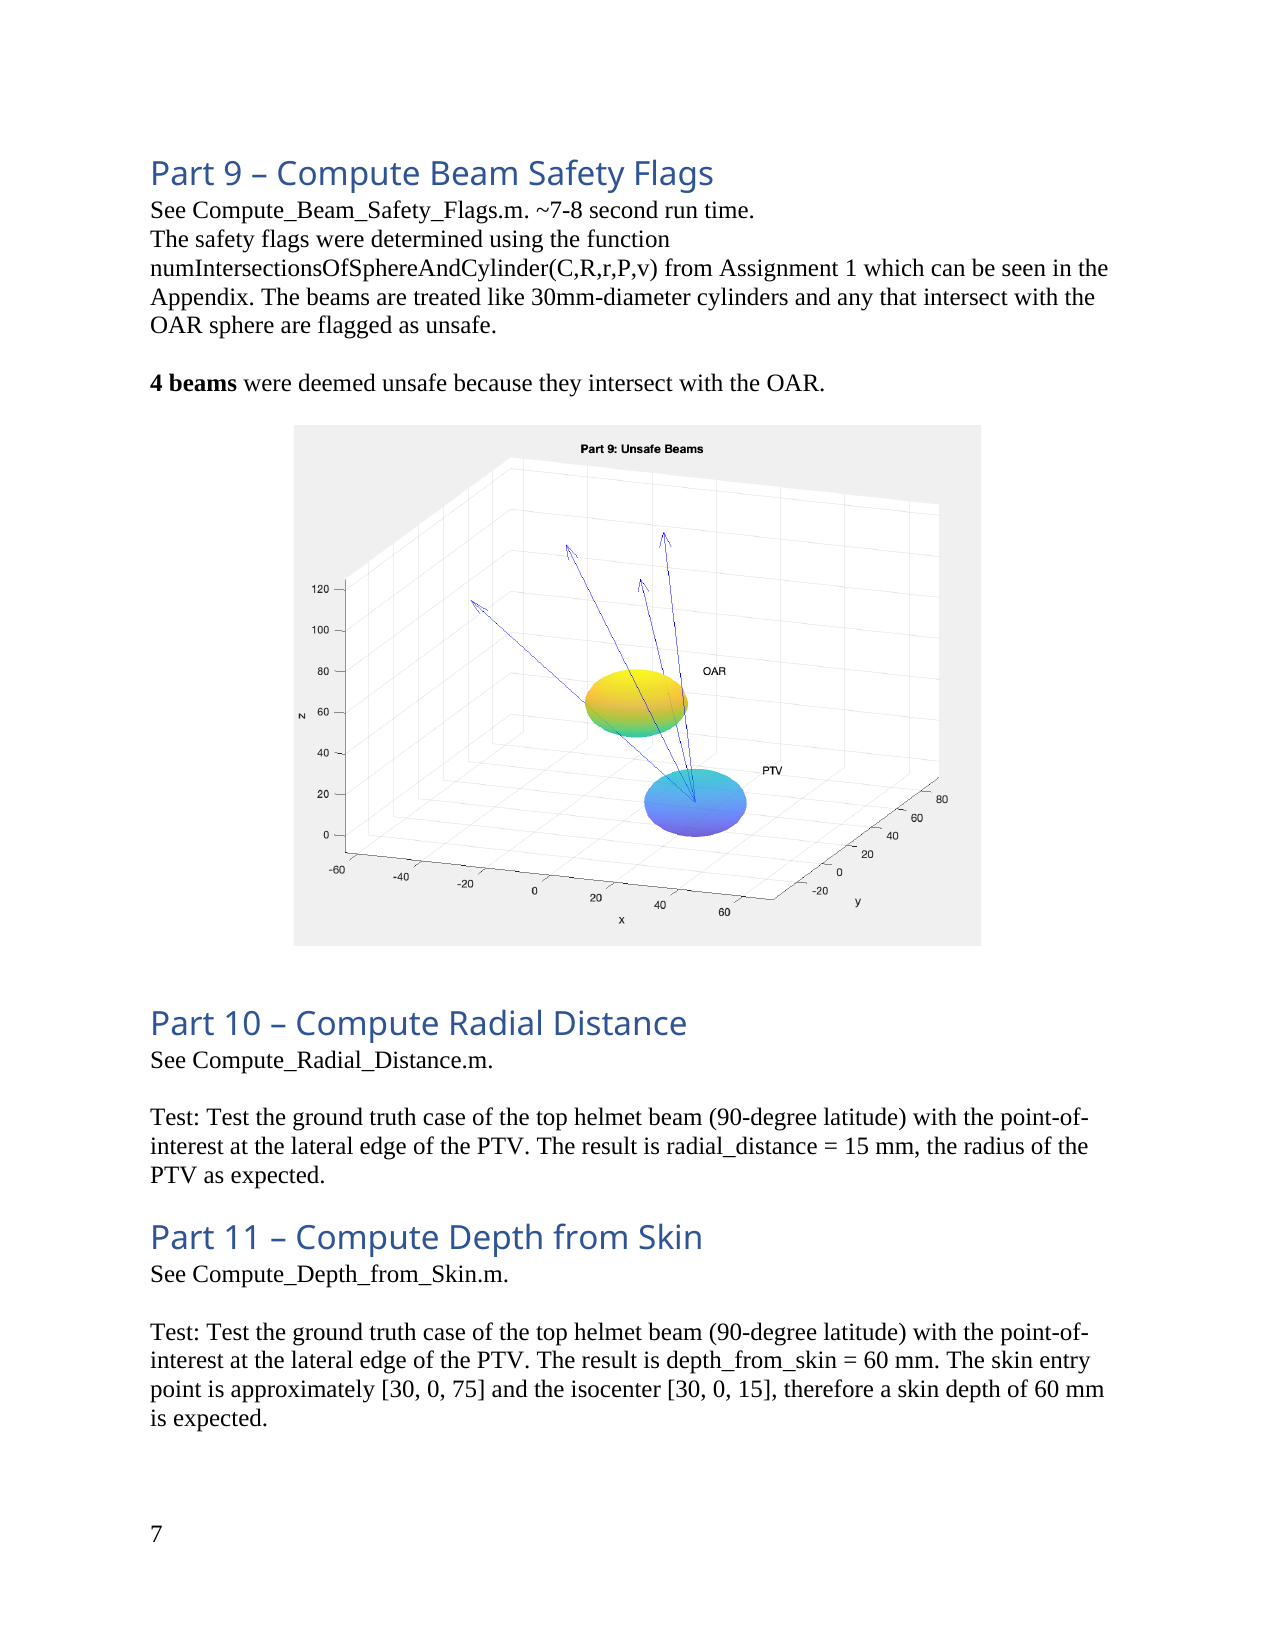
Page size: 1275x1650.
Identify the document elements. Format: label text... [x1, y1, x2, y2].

picture [293, 425, 982, 946]
subtitle Part 9 – Compute Beam Safety Flags [150, 150, 1125, 195]
text See Compute_Beam_Safety_Flags.m. ~7-8 second run time. [150, 195, 1125, 224]
text See Compute_Radial_Distance.m. [150, 1045, 1125, 1074]
subtitle Part 10 – Compute Radial Distance [150, 999, 1125, 1045]
text Test: Test the ground truth case of the top helmet beam (90-degree latitude) with the point-of-interest at the lateral edge of the PTV. The result is radial_distance = 15 mm, the radius of the PTV as expected. [150, 1102, 1125, 1189]
text 4 beams were deemed unsafe because they intersect with the OAR. [150, 368, 1125, 397]
text See Compute_Depth_from_Skin.m. [150, 1259, 1125, 1288]
subtitle Part 11 – Compute Depth from Skin [150, 1214, 1125, 1259]
text The safety flags were determined using the function numIntersectionsOfSphereAndCylinder(C,R,r,P,v) from Assignment 1 which can be seen in the Appendix. The beams are treated like 30mm-diameter cylinders and any that intersect with the OAR sphere are flagged as unsafe. [150, 224, 1125, 339]
text Test: Test the ground truth case of the top helmet beam (90-degree latitude) with the point-of-interest at the lateral edge of the PTV. The result is depth_from_skin = 60 mm. The skin entry point is approximately [30, 0, 75] and the isocenter [30, 0, 15], therefore a skin depth of 60 mm is expected. [150, 1317, 1125, 1432]
